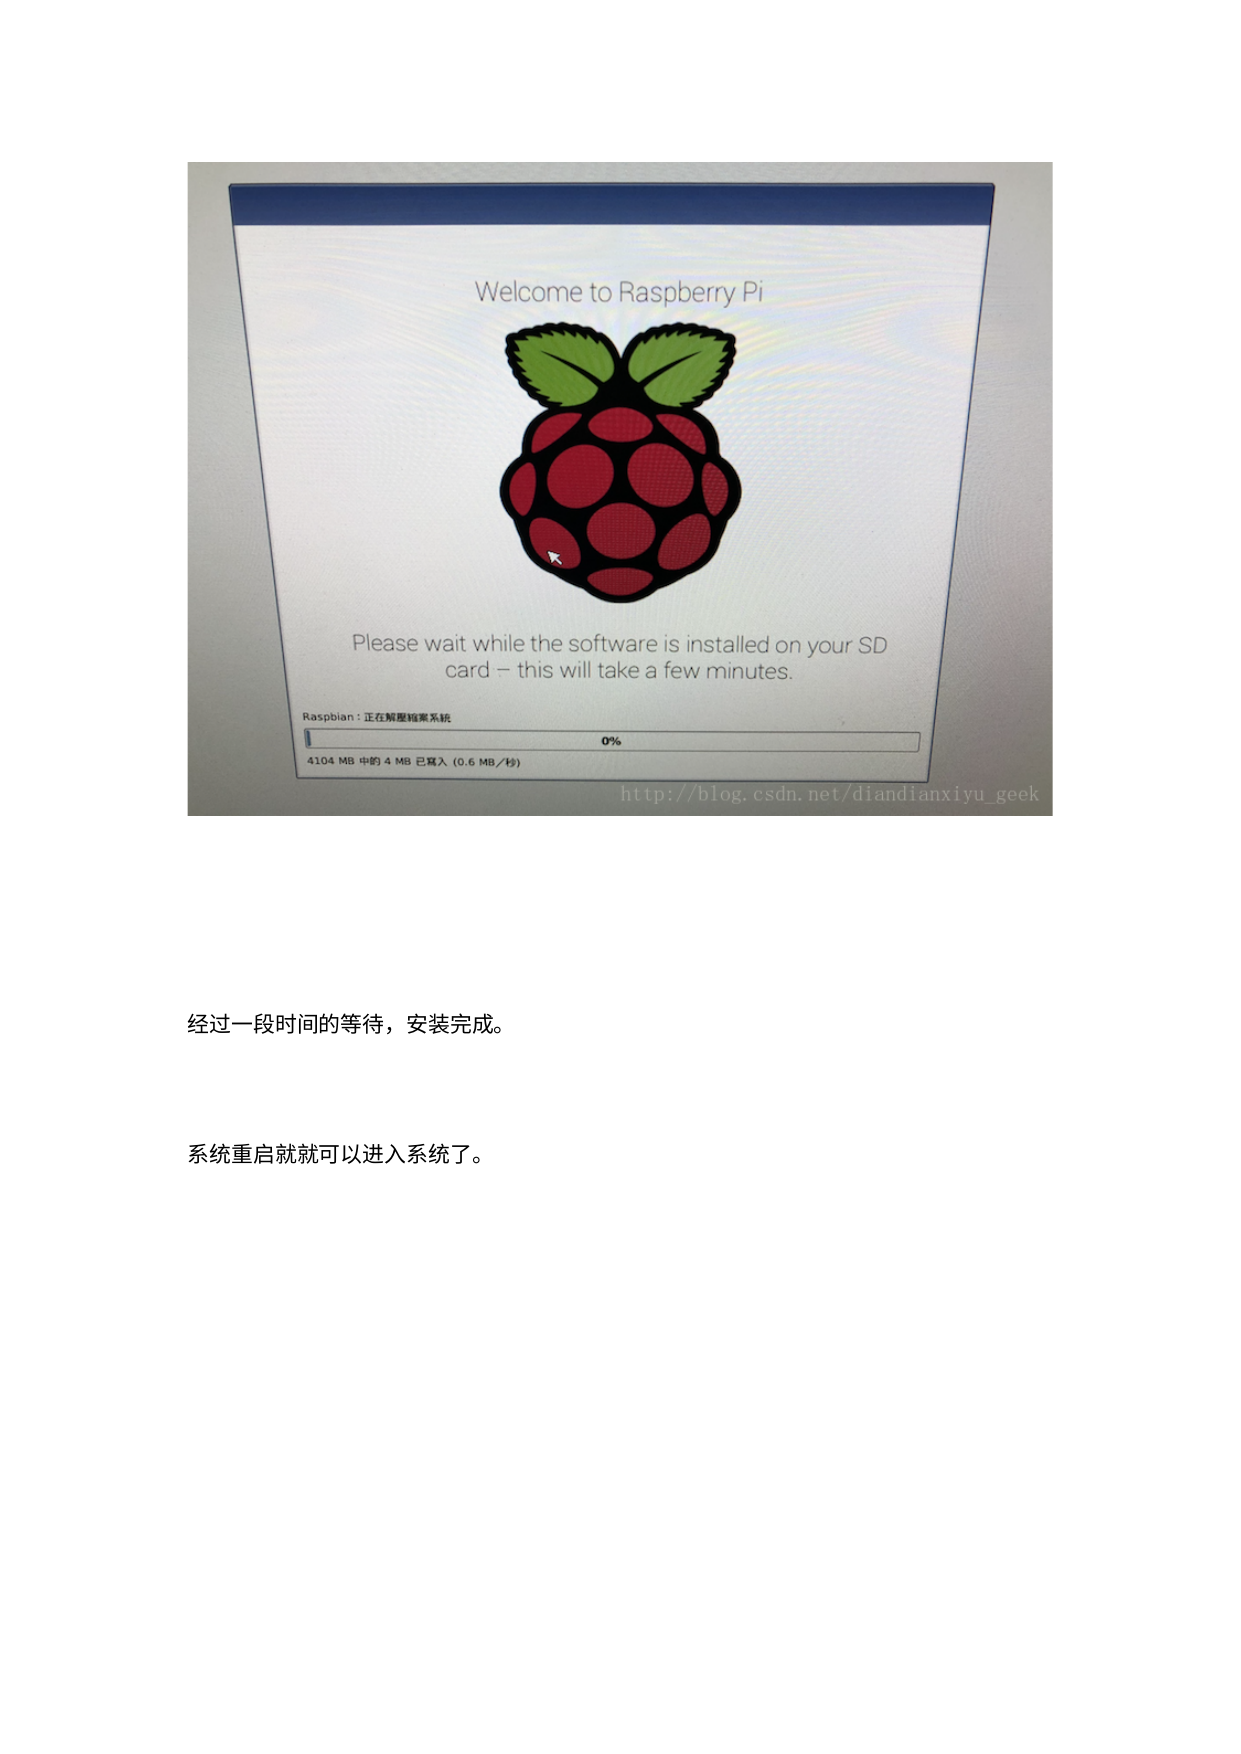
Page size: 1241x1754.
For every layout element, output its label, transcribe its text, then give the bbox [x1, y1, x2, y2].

picture [187, 162, 1053, 816]
text 经过一段时间的等待，安装完成。 [187, 1007, 1053, 1039]
text 系统重启就就可以进入系统了。 [187, 1137, 1053, 1169]
